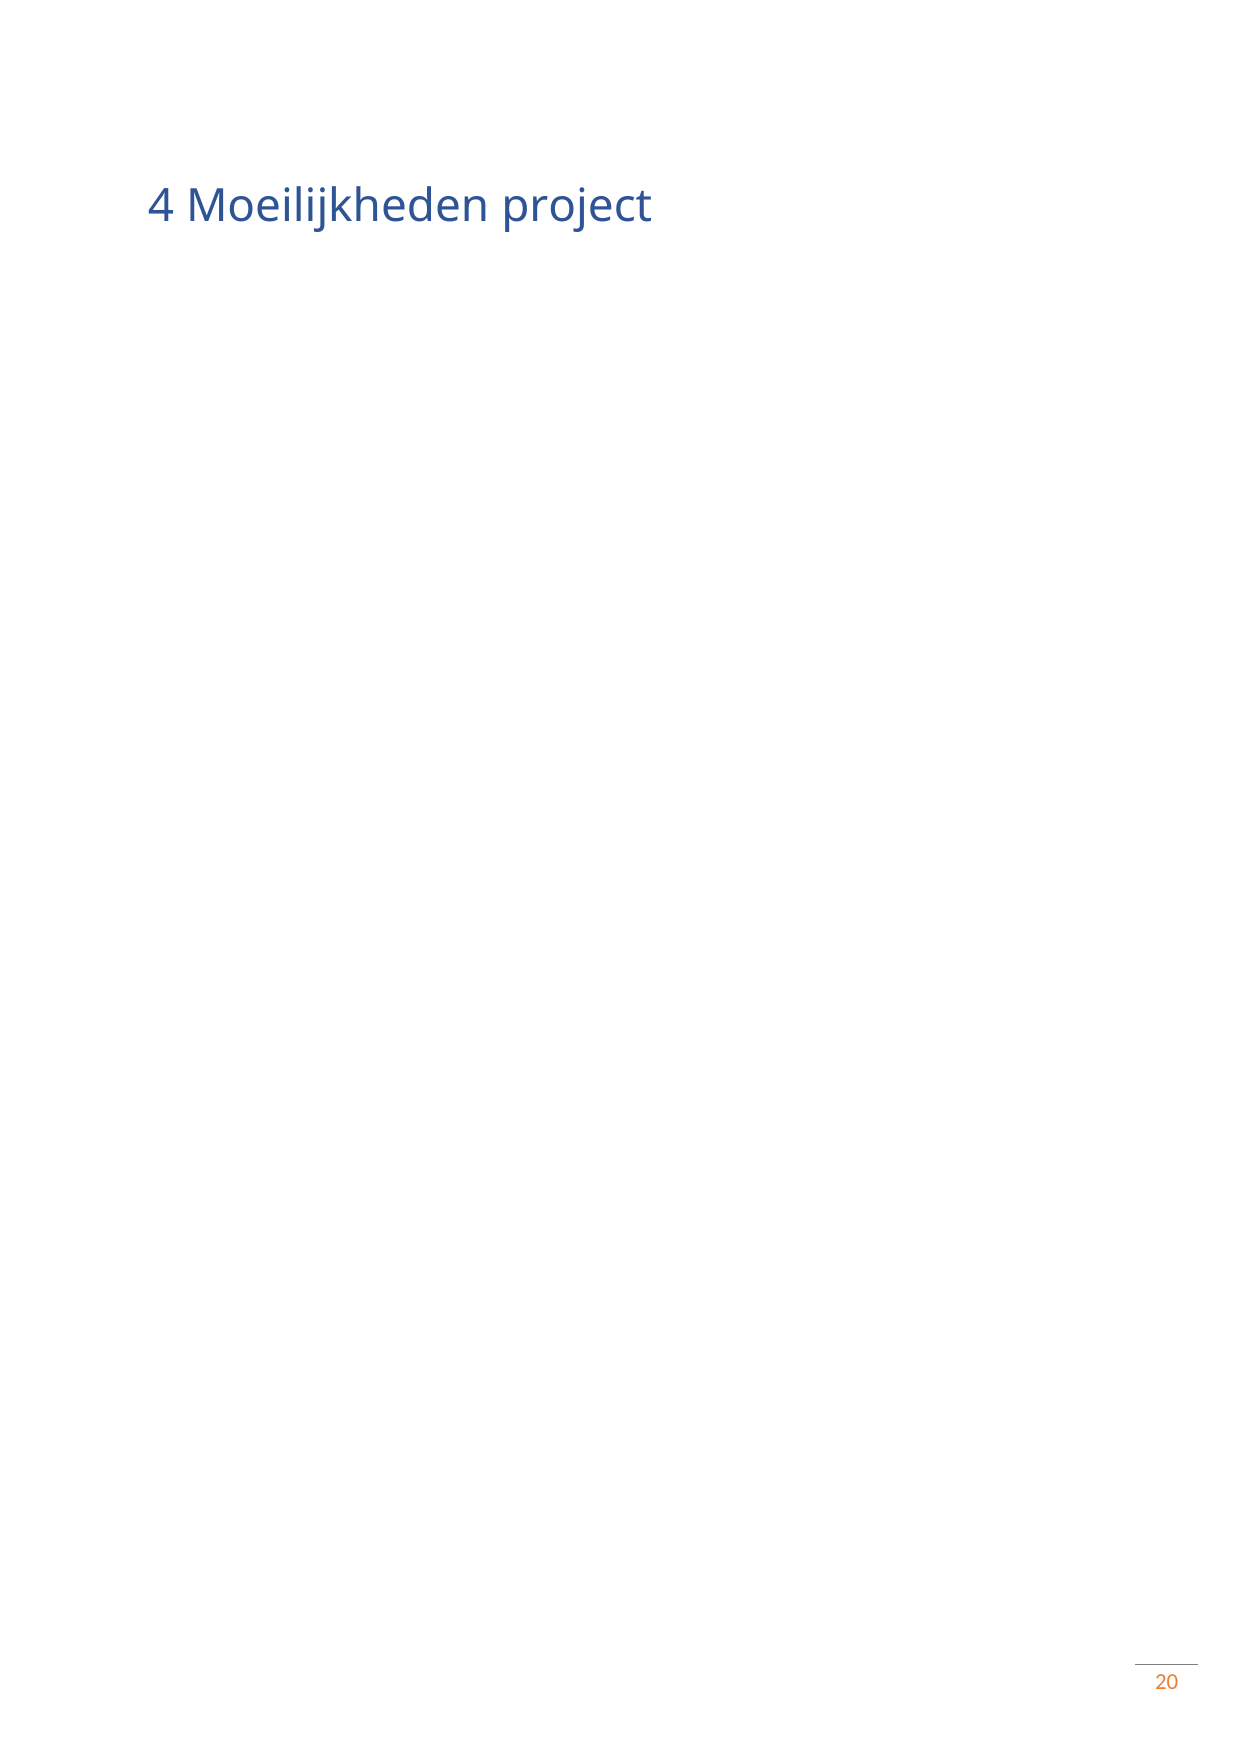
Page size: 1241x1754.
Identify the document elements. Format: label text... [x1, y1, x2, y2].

subtitle 4 Moeilijkheden project [148, 173, 1093, 235]
